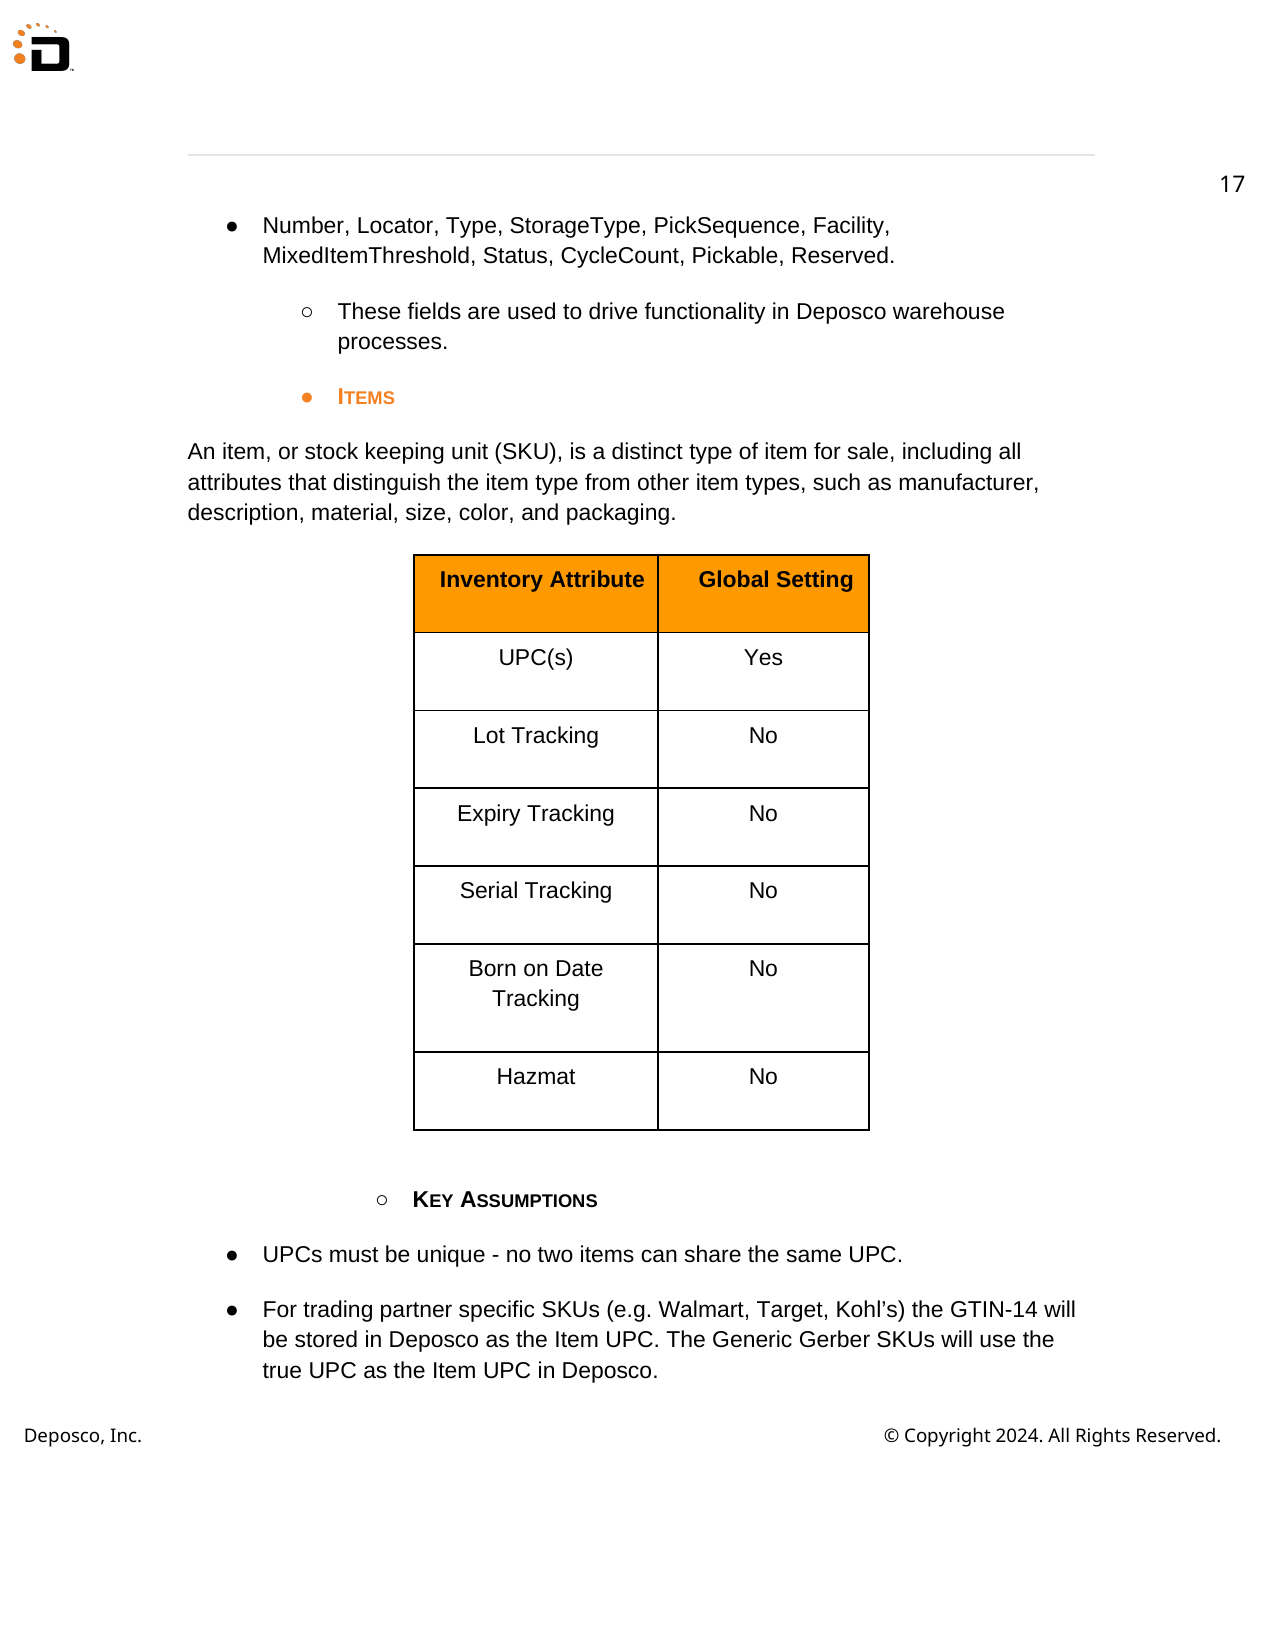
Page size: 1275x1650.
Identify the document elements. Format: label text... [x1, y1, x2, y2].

list UPCs must be unique - no two items can share the same UPC. [225, 1241, 1095, 1267]
table_header Global Setting [659, 556, 868, 632]
text An item, or stock keeping unit (SKU), is a distinct type of item for sale, including all attributes that distinguish the item type from other item types, such as manufacturer, description, material, size, color, and packaging. [187, 438, 1095, 525]
table_cell No [659, 789, 868, 865]
table_cell Yes [659, 633, 868, 709]
list These fields are used to drive functionality in Deposco warehouse processes. [300, 298, 1095, 354]
subtitle Items [300, 383, 1095, 409]
table_cell No [659, 711, 868, 787]
picture [13, 23, 74, 71]
list For trading partner specific SKUs (e.g. Walmart, Target, Kohl’s) the GTIN-14 will be stored in Deposco as the Item UPC. The Generic Gerber SKUs will use the true UPC as the Item UPC in Deposco. [225, 1296, 1095, 1383]
table_cell Hazmat [415, 1053, 657, 1129]
table_cell Lot Tracking [415, 711, 657, 787]
subtitle Key Assumptions [375, 1186, 1095, 1212]
table_cell No [659, 945, 868, 1051]
table_header Inventory Attribute [415, 556, 657, 632]
table_cell UPC(s) [415, 633, 657, 709]
table_cell No [659, 867, 868, 943]
list Number, Locator, Type, StorageType, PickSequence, Facility, MixedItemThreshold, Status, CycleCount, Pickable, Reserved. [225, 212, 1095, 269]
table_cell No [659, 1053, 868, 1129]
table_cell Born on Date Tracking [415, 945, 657, 1051]
table_cell Serial Tracking [415, 867, 657, 943]
table_cell Expiry Tracking [415, 789, 657, 865]
